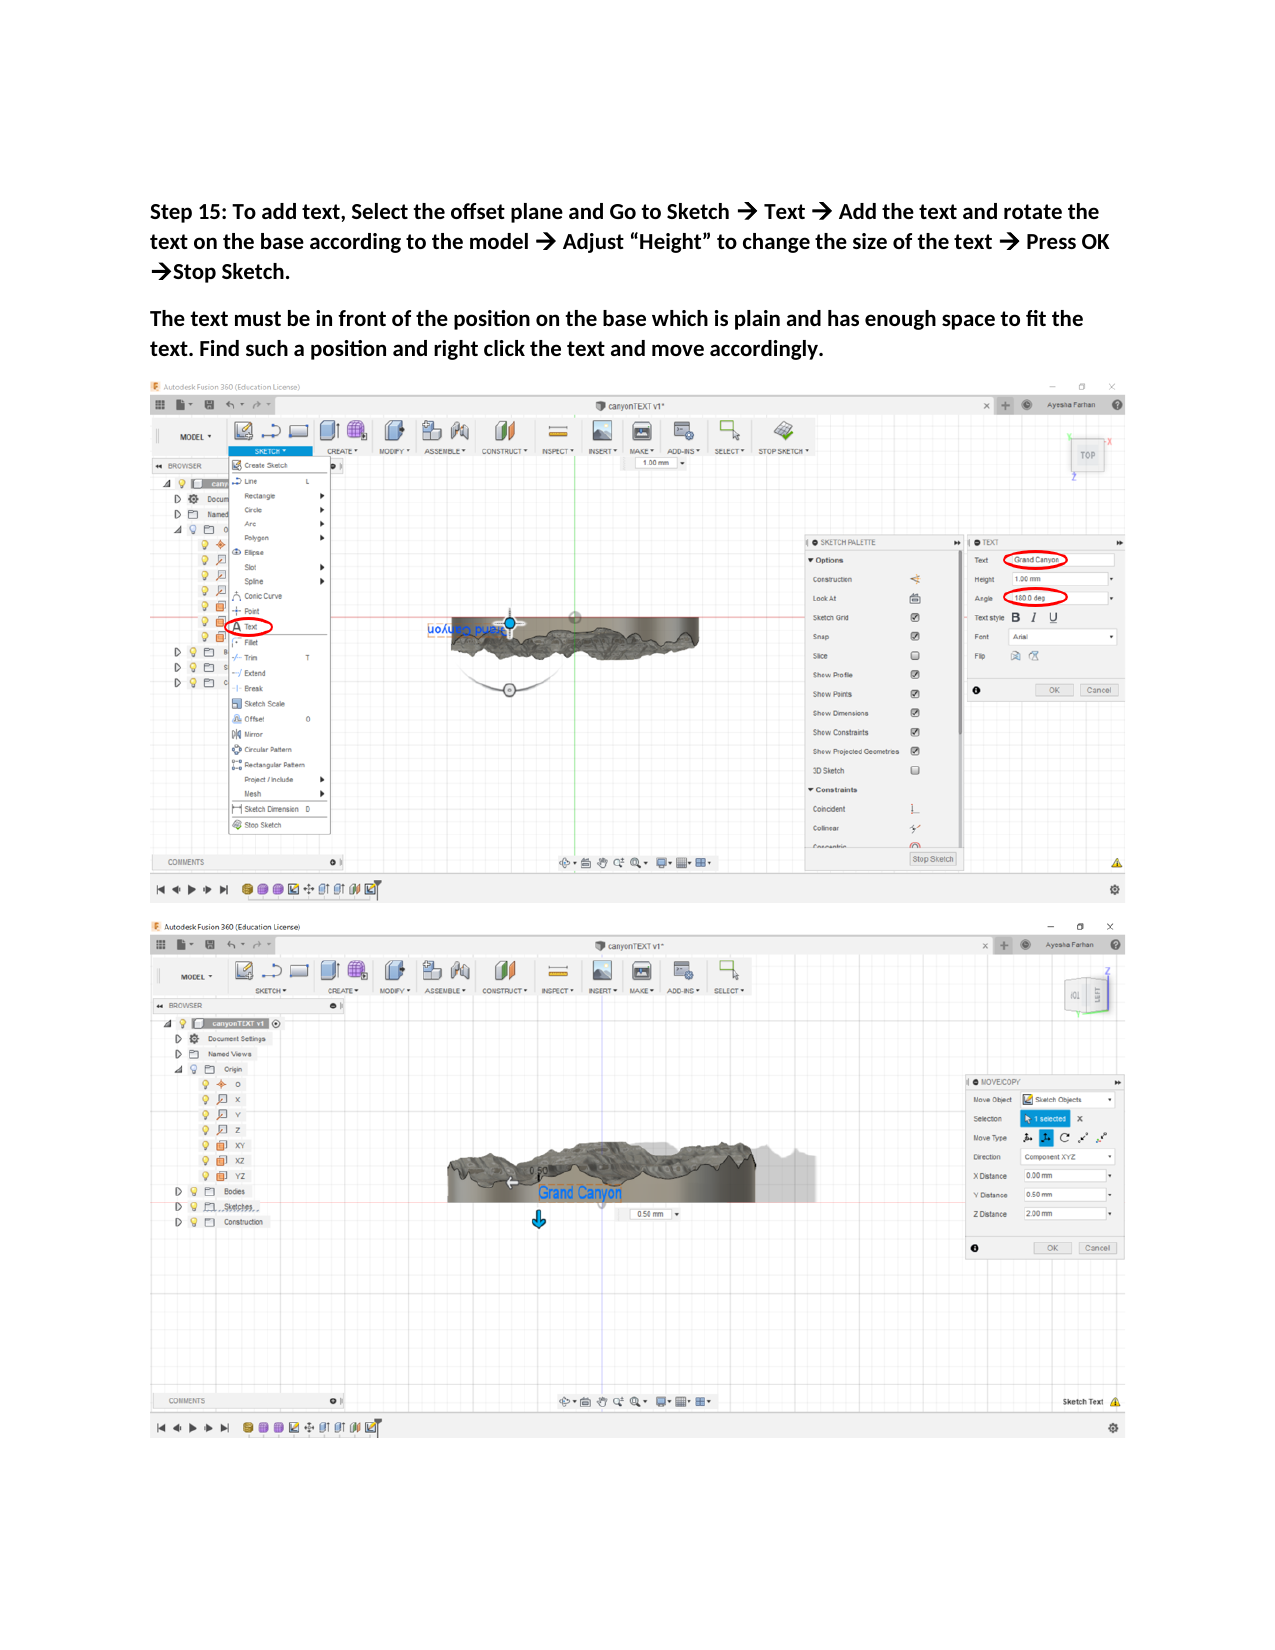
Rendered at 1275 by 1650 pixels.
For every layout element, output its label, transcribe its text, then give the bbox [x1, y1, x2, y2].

picture [150, 381, 1125, 903]
picture [150, 921, 1125, 1438]
text Step 15: To add text, Select the offset plane and Go to Sketch Text Add the text and rotate the text on the base according to the model Adjust “Height” to change the size of the text Press OK Stop Sketch. [150, 197, 1125, 285]
text The text must be in front of the position on the base which is plain and has enough space to fit the text. Find such a position and right click the text and move accordingly. [150, 304, 1125, 362]
